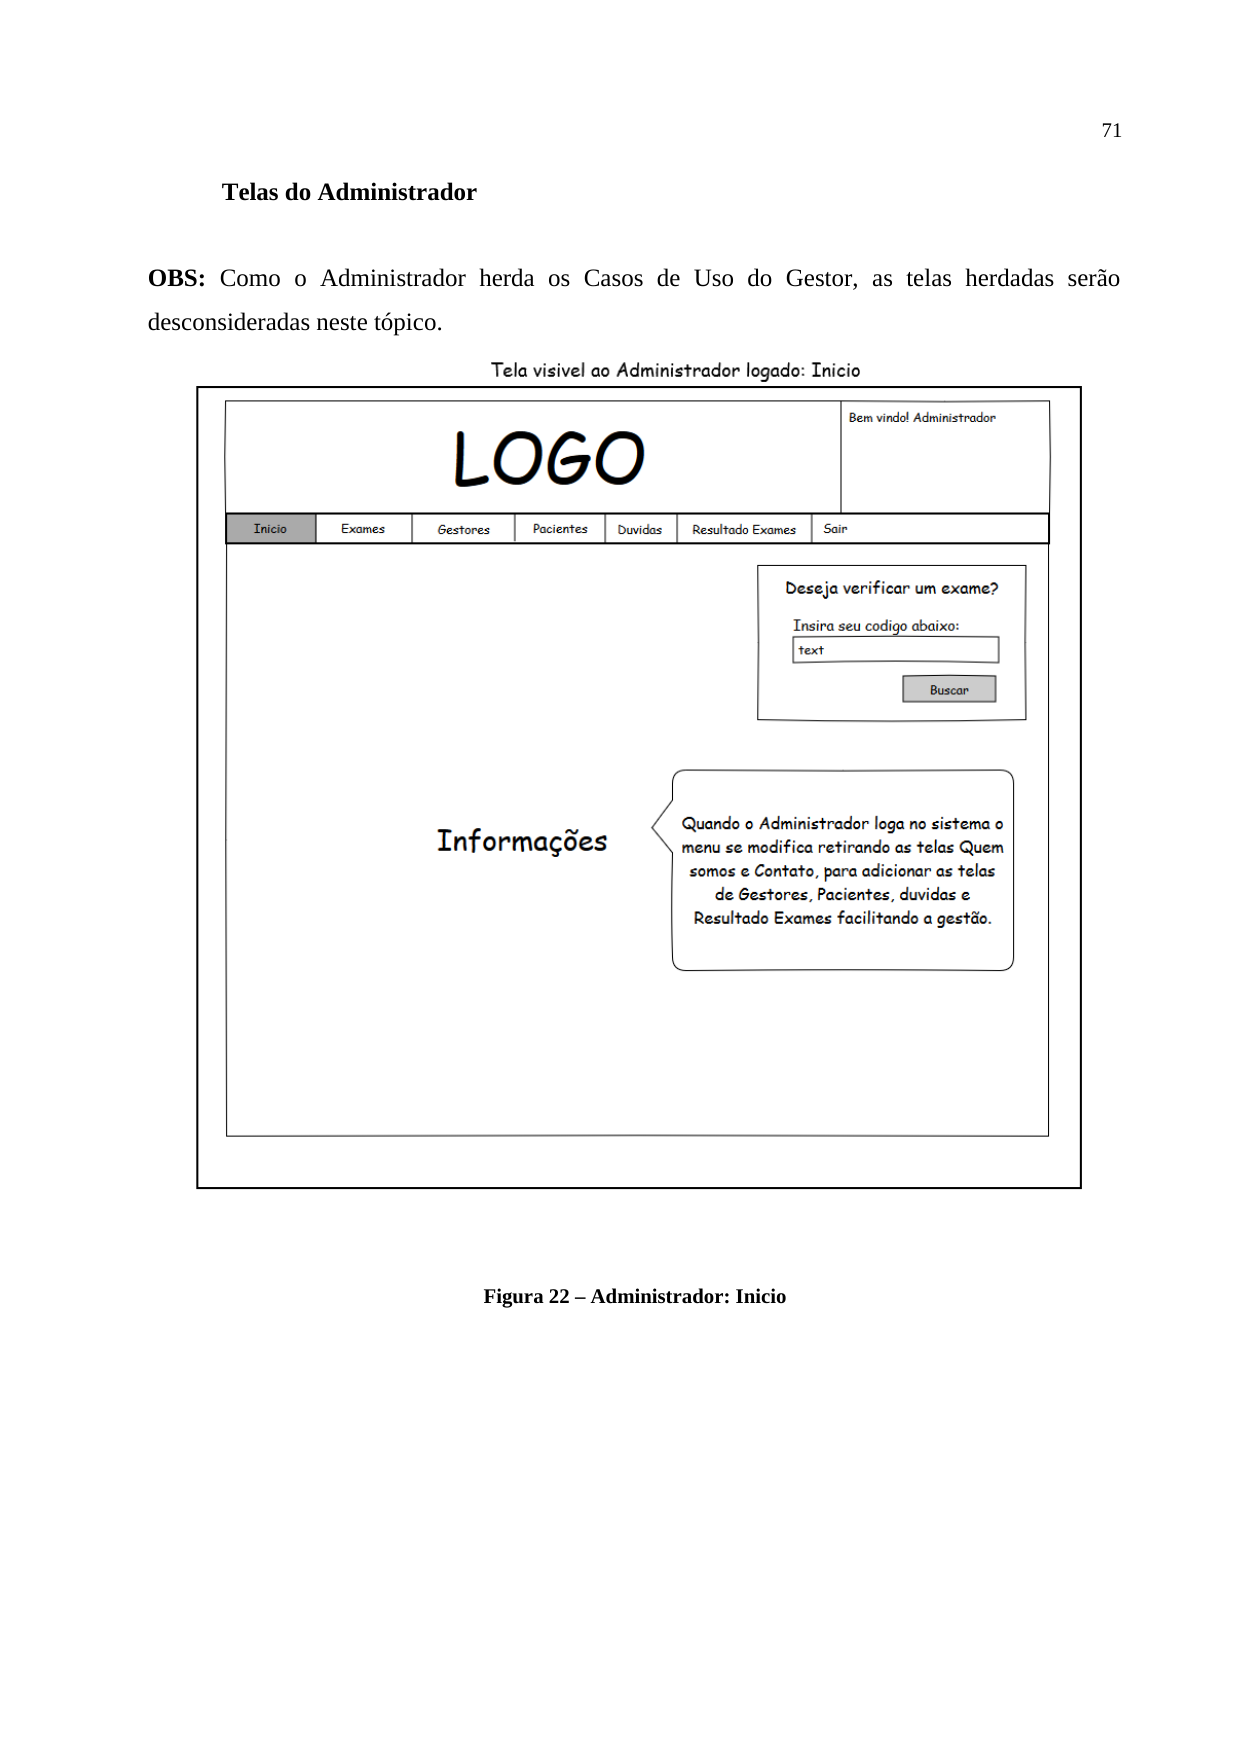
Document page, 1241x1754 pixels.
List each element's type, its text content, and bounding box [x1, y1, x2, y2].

picture [147, 349, 1122, 1258]
text OBS: Como o Administrador herda os Casos de Uso do Gestor, as telas herdadas serão desconsideradas neste tópico. [148, 263, 1122, 335]
text Telas do Administrador [222, 177, 1122, 206]
